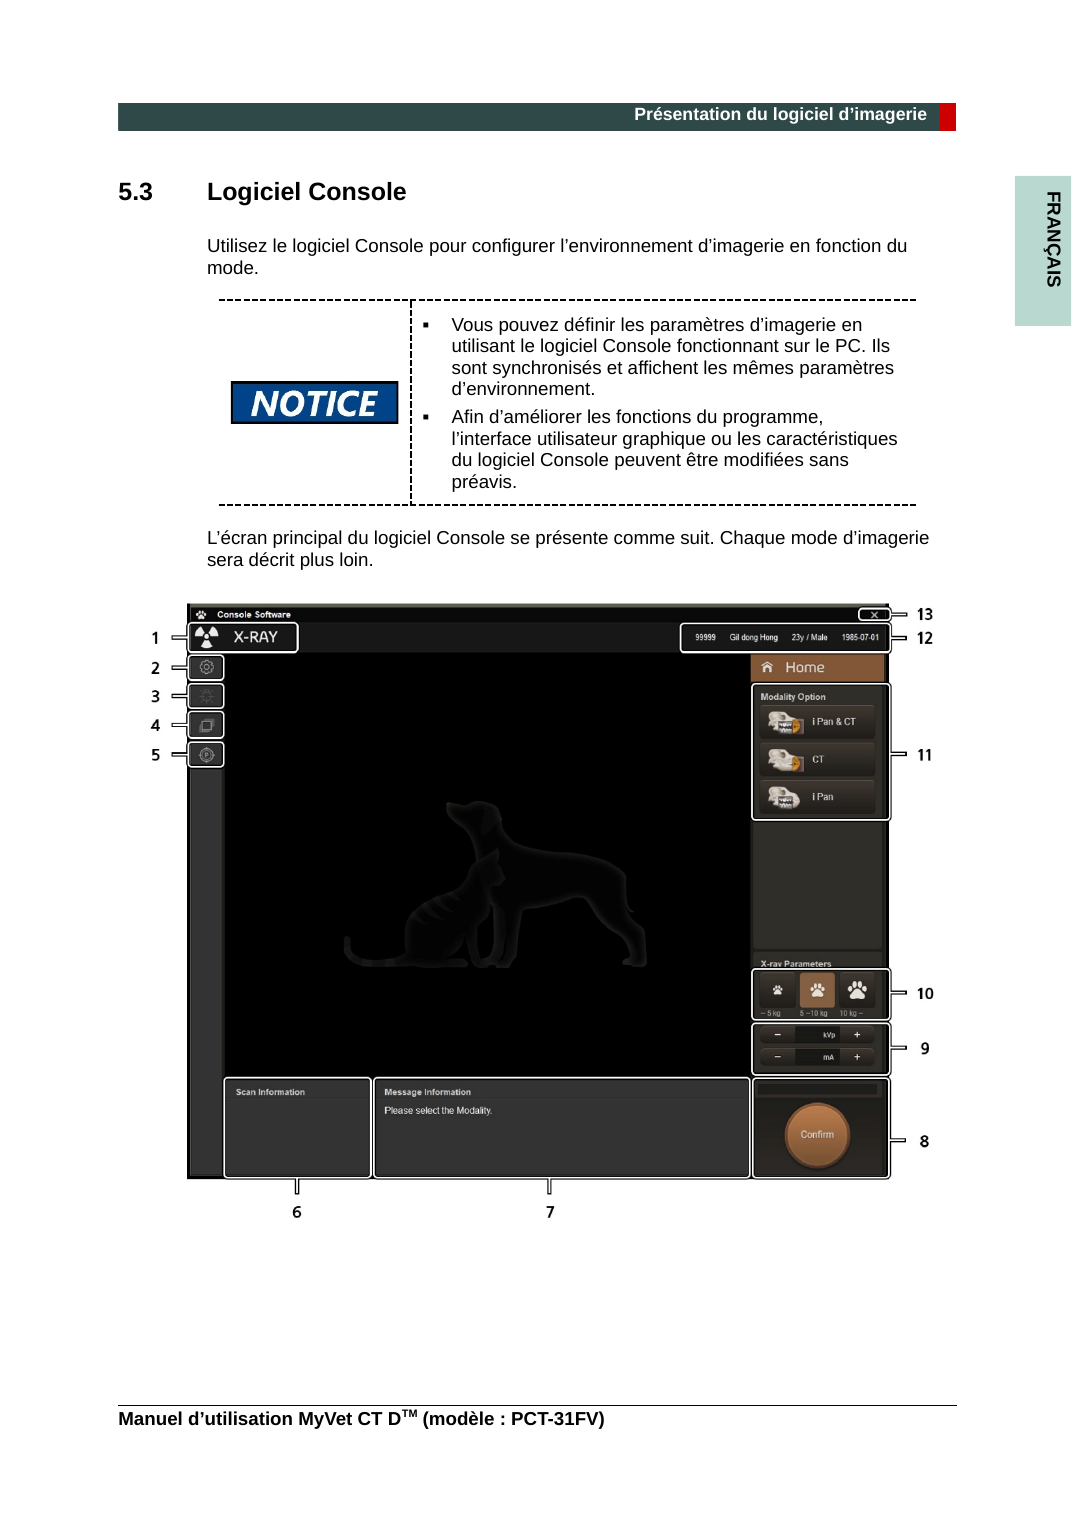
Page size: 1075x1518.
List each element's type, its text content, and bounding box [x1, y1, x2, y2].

table_header Vous pouvez définir les paramètres d’imagerie en utilisant le logiciel Console fonctionnant sur le PC. Ils sont synchronisés et affichent les mêmes paramètres d’environnement. Afin d’améliorer les fonctions du programme, l’interface utilisateur graphique ou les caractéristiques du logiciel Console peuvent être modifiées sans préavis. [411, 299, 918, 504]
table_header [219, 299, 411, 504]
picture [230, 381, 399, 424]
subtitle Logiciel Console [118, 177, 957, 206]
text Utilisez le logiciel Console pour configurer l’environnement d’imagerie en fonction du mode. [207, 235, 957, 278]
picture [125, 591, 950, 1233]
text L’écran principal du logiciel Console se présente comme suit. Chaque mode d’imagerie sera décrit plus loin. [207, 527, 957, 570]
